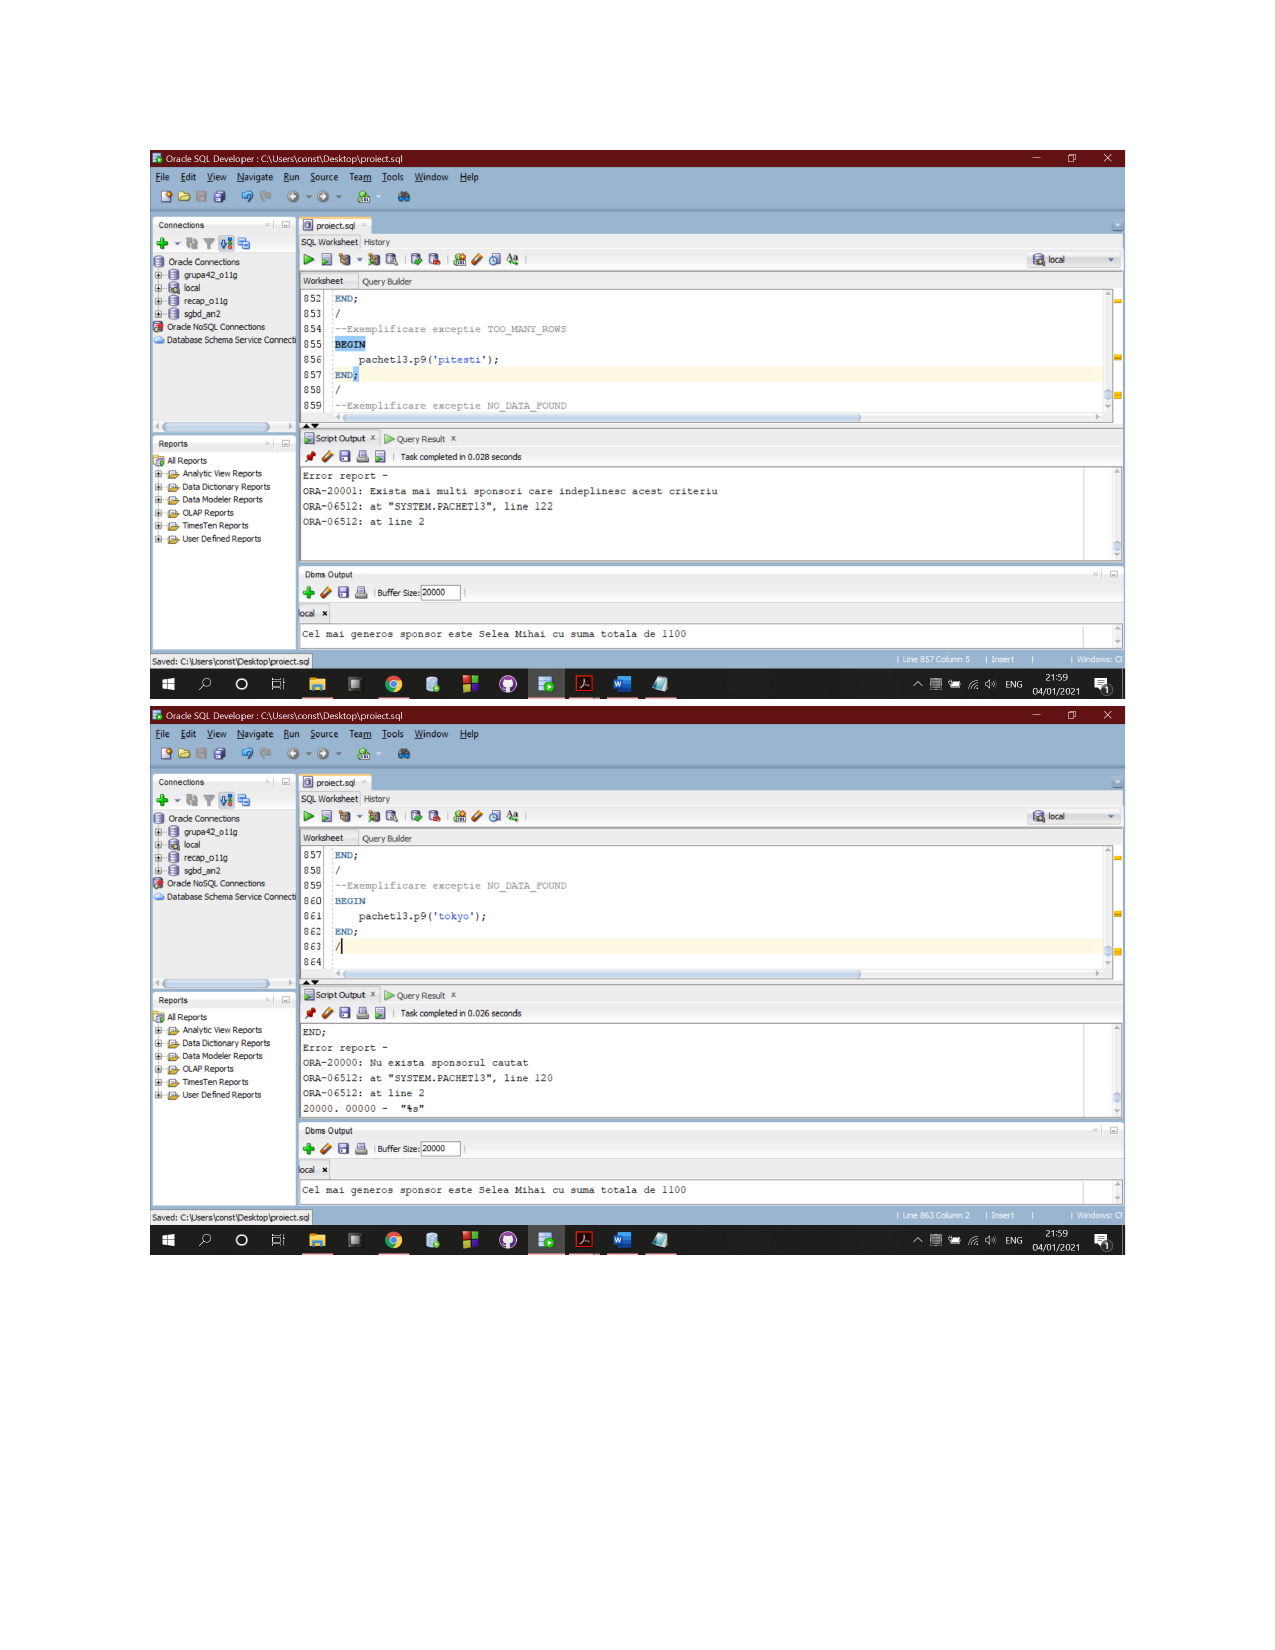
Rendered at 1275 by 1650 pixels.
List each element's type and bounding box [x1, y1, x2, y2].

picture [150, 706, 1125, 1255]
picture [150, 150, 1125, 699]
